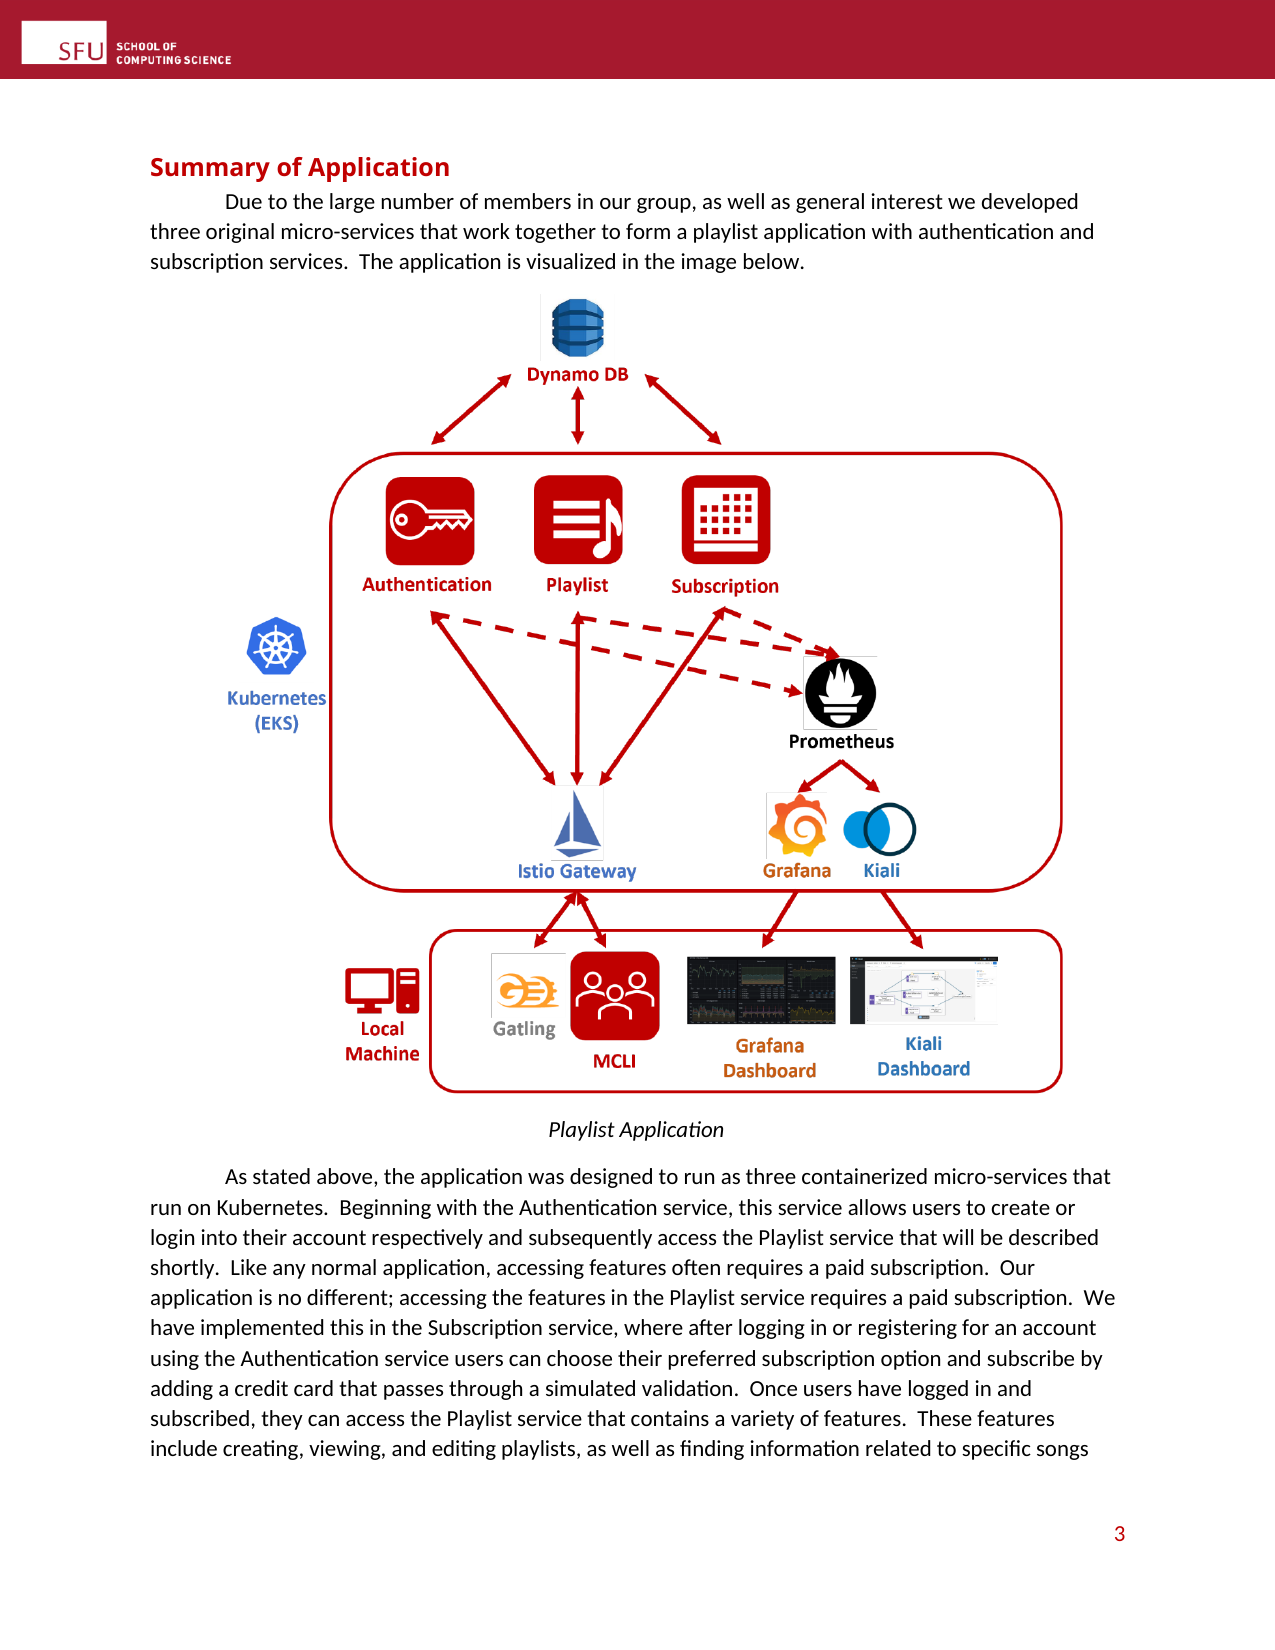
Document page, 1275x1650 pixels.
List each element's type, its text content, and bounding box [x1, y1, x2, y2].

subtitle Summary of Application [150, 150, 1125, 184]
picture [210, 294, 1063, 1095]
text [150, 1162, 1125, 1462]
text Due to the large number of members in our group, as well as general interest we developed three original micro-services that work together to form a playlist application with authentication and subscription services. The application is visualized in the image below. [150, 187, 1125, 275]
picture [0, 0, 1275, 79]
